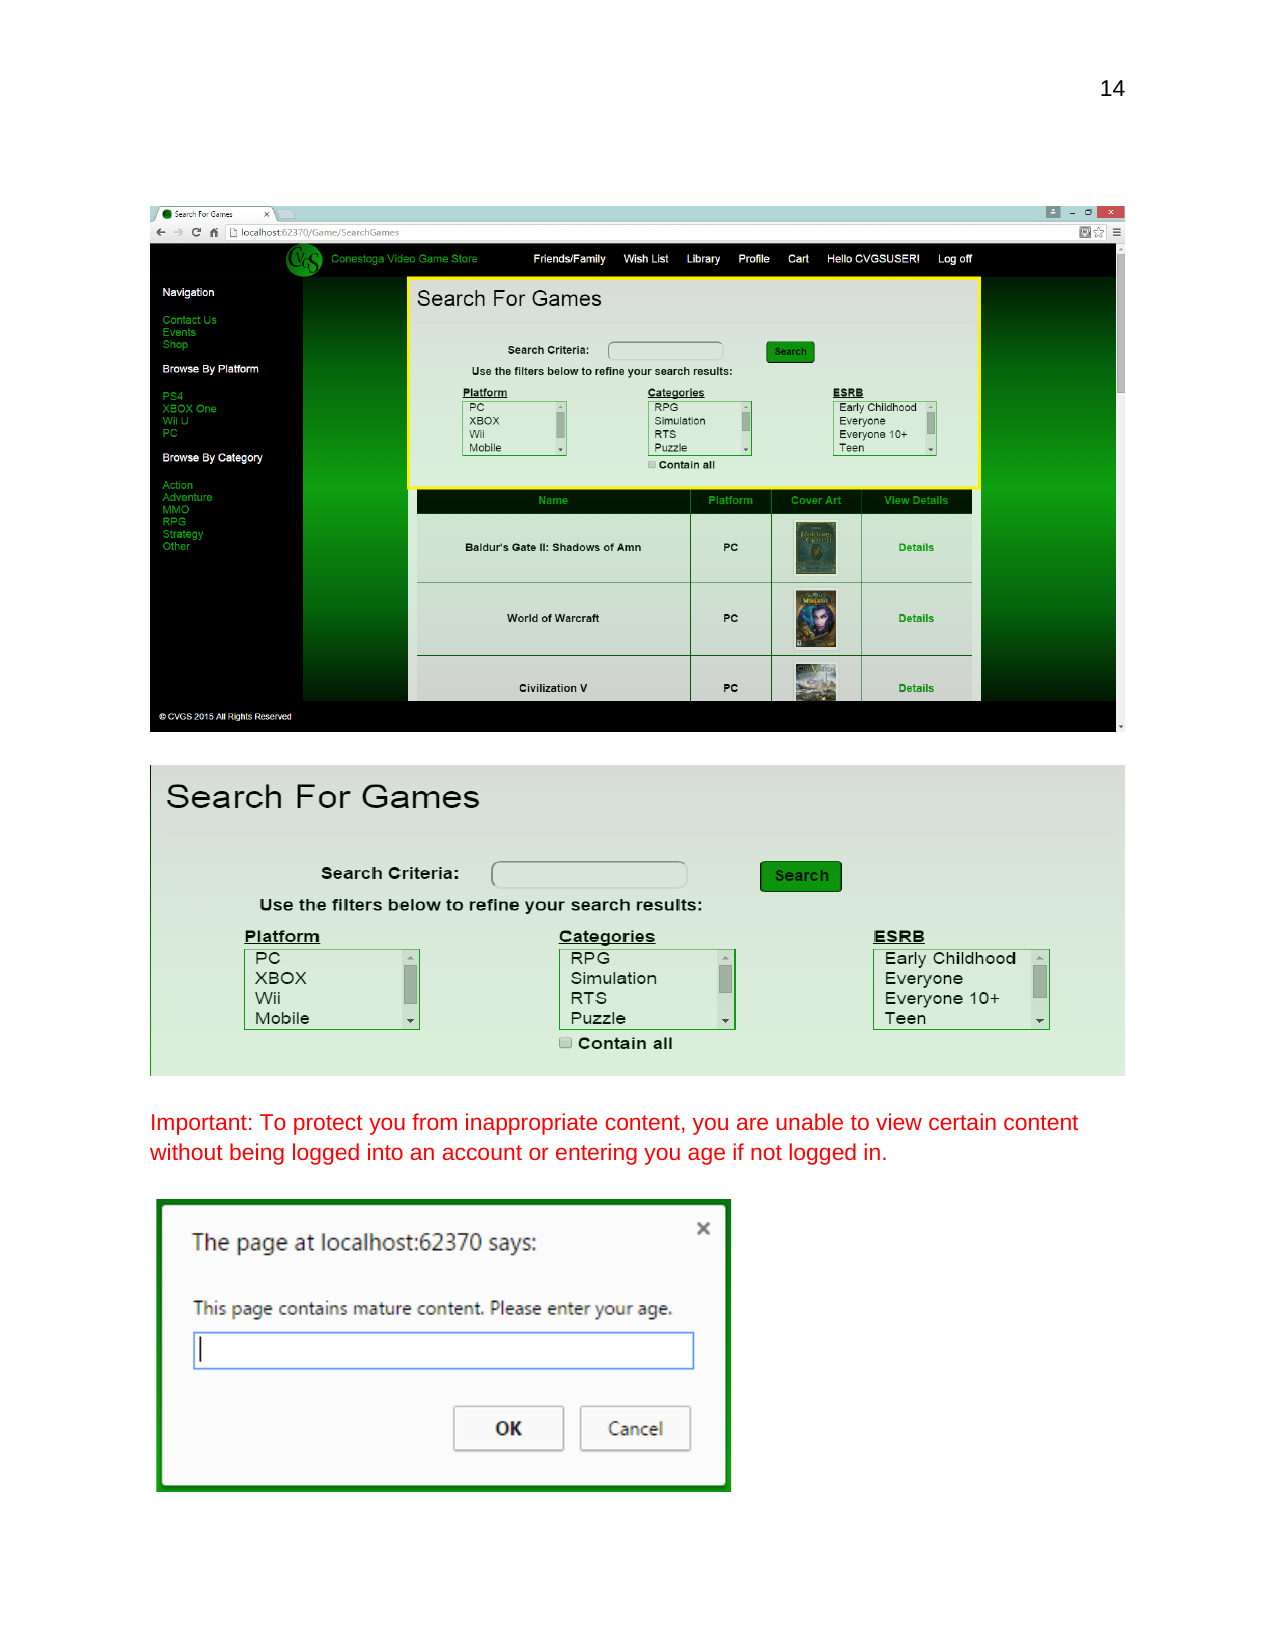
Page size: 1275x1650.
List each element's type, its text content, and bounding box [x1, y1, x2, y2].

text Important: To protect you from inappropriate content, you are unable to view certain content without being logged into an account or entering you age if not logged in. [150, 1109, 1125, 1166]
picture [150, 765, 1125, 1076]
picture [150, 206, 1125, 732]
picture [156, 1199, 732, 1492]
